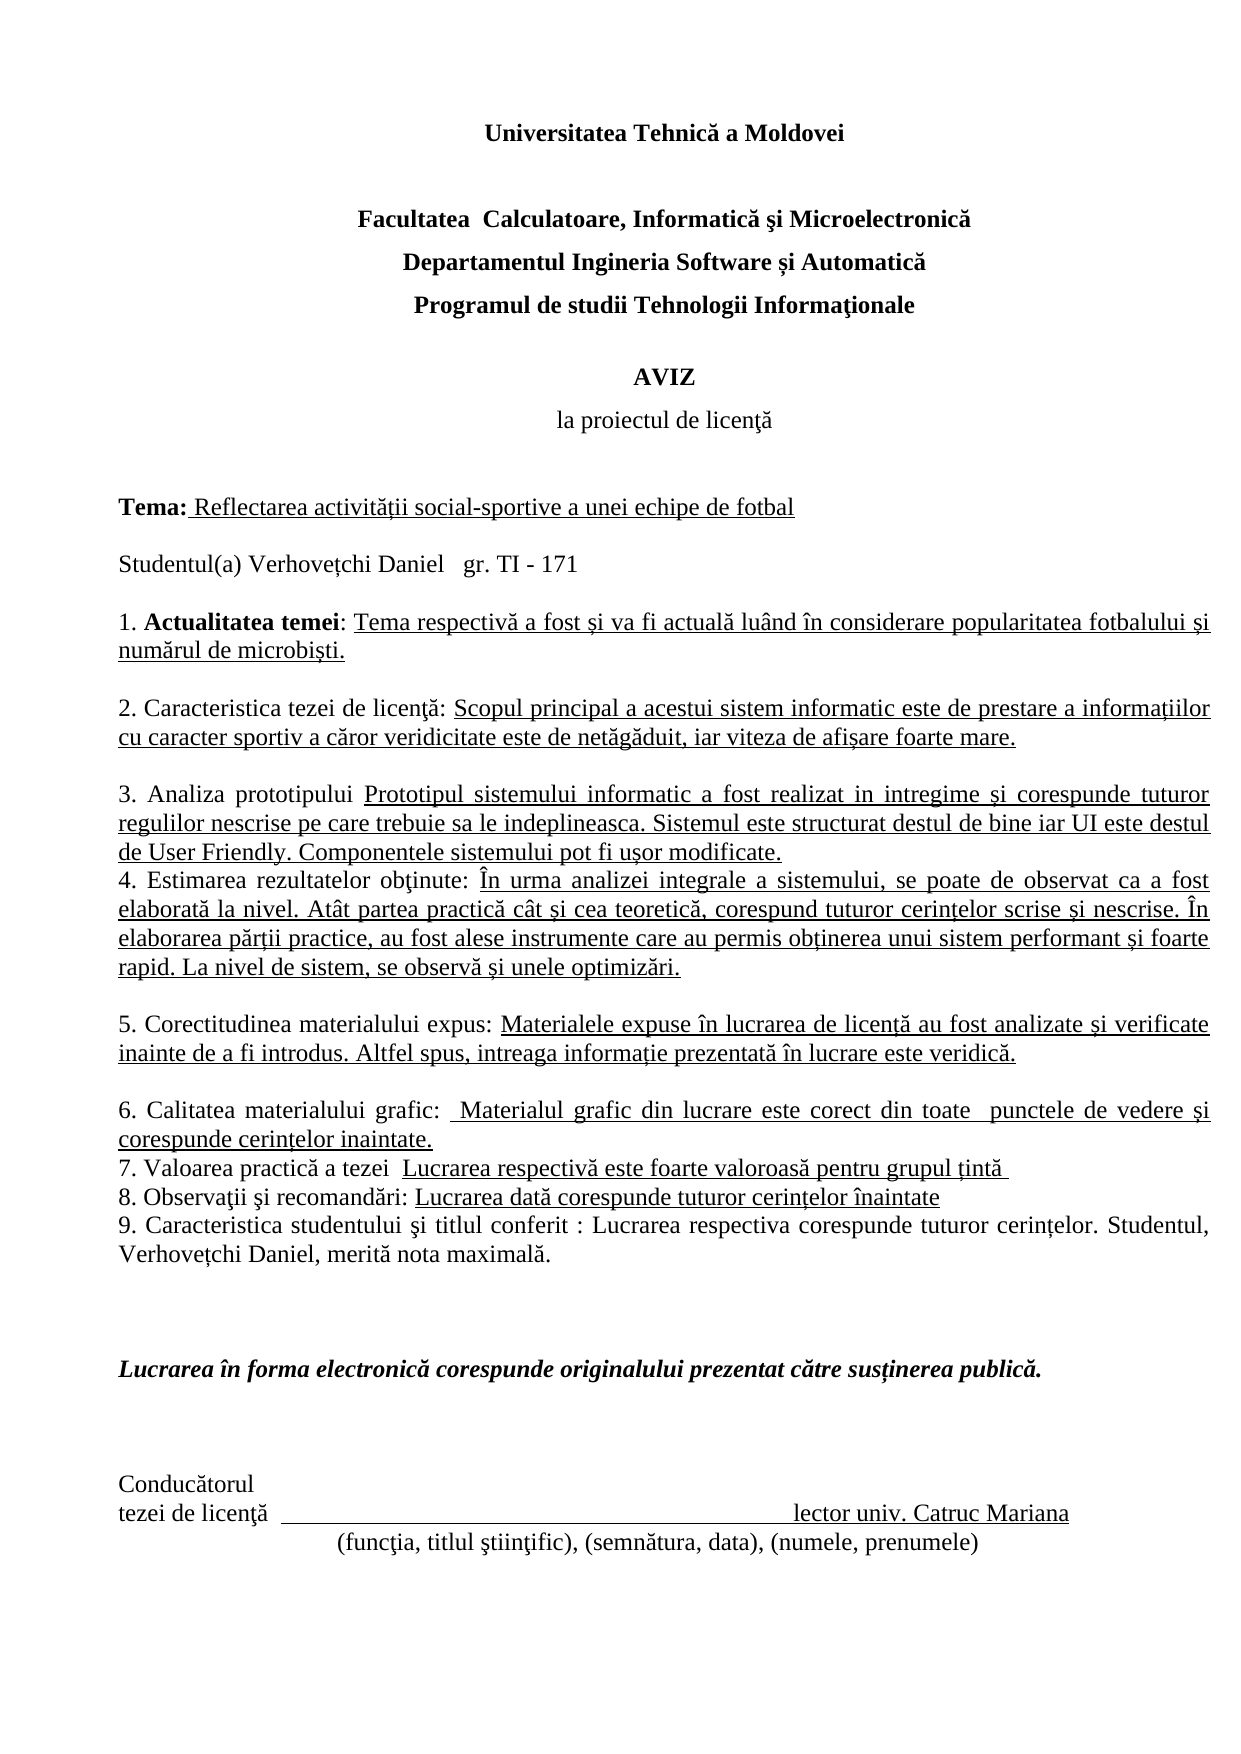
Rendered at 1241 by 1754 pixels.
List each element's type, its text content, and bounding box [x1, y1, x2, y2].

text Conducătorul [118, 1469, 1211, 1498]
text Programul de studii Tehnologii Informaţionale [118, 291, 1211, 319]
text 1. Actualitatea temei: Tema respectivă a fost și va fi actuală luând în considerare popularitatea fotbalului și numărul de microbiști. [118, 607, 1211, 664]
text 7. Valoarea practică a tezei Lucrarea respectivă este foarte valoroasă pentru grupul țintă [118, 1153, 1211, 1182]
text Facultatea Calculatoare, Informatică şi Microelectronică [118, 204, 1211, 233]
text Studentul(a) Verhovețchi Daniel gr. TI - 171 [118, 549, 1211, 578]
text 3. Analiza prototipului Prototipul sistemului informatic a fost realizat in intregime și corespunde tuturor regulilor nescrise pe care trebuie sa le indeplineasca. Sistemul este structurat destul de bine iar UI este destul de User Friendly. Componentele sistemului pot fi ușor modificate. [118, 779, 1211, 833]
text (funcţia, titlul ştiinţific), (semnătura, data), (numele, prenumele) [118, 1527, 1211, 1556]
text 9. Caracteristica studentului şi titlul conferit : Lucrarea respectiva corespunde tuturor cerințelor. Studentul, Verhovețchi Daniel, merită nota maximală. [118, 1211, 1211, 1268]
text Universitatea Tehnică a Moldovei [118, 118, 1211, 147]
text AVIZ [118, 362, 1211, 391]
text la proiectul de licenţă [118, 406, 1211, 434]
text 2. Caracteristica tezei de licenţă: Scopul principal a acestui sistem informatic este de prestare a informațiilor cu caracter sportiv a căror veridicitate este de netăgăduit, iar viteza de afișare foarte mare. [118, 693, 1211, 751]
text 4. Estimarea rezultatelor obţinute: În urma analizei integrale a sistemului, se poate de observat ca a fost elaborată la nivel. Atât partea practică cât și cea teoretică, corespund tuturor cerințelor scrise și nescrise. În elaborarea părții practice, au fost alese instrumente care au permis obținerea unui sistem performant și foarte rapid. La nivel de sistem, se observă și unele optimizări. [118, 866, 1211, 981]
text 6. Calitatea materialului grafic: Materialul grafic din lucrare este corect din toate punctele de vedere și corespunde cerințelor inaintate. [118, 1096, 1211, 1153]
text Lucrarea în forma electronică corespunde originalului prezentat către susținerea publică. [118, 1354, 1211, 1383]
text Departamentul Ingineria Software și Automatică [118, 247, 1211, 276]
text Tema: Reflectarea activității social-sportive a unei echipe de fotbal [118, 492, 1211, 521]
text 5. Corectitudinea materialului expus: Materialele expuse în lucrarea de licență au fost analizate și verificate inainte de a fi introdus. Altfel spus, intreaga informație prezentată în lucrare este veridică. [118, 1009, 1211, 1067]
text tezei de licenţă lector univ. Catruc Mariana [118, 1498, 1211, 1527]
text 3. Analiza prototipului Prototipul sistemului informatic a fost realizat in intregime și corespunde tuturor regulilor nescrise pe care trebuie sa le indeplineasca. Sistemul este structurat destul de bine iar UI este destul de User Friendly. Componentele sistemului pot fi ușor modificate. [118, 834, 1211, 866]
text 8. Observaţii şi recomandări: Lucrarea dată corespunde tuturor cerințelor înaintate [118, 1182, 1211, 1211]
